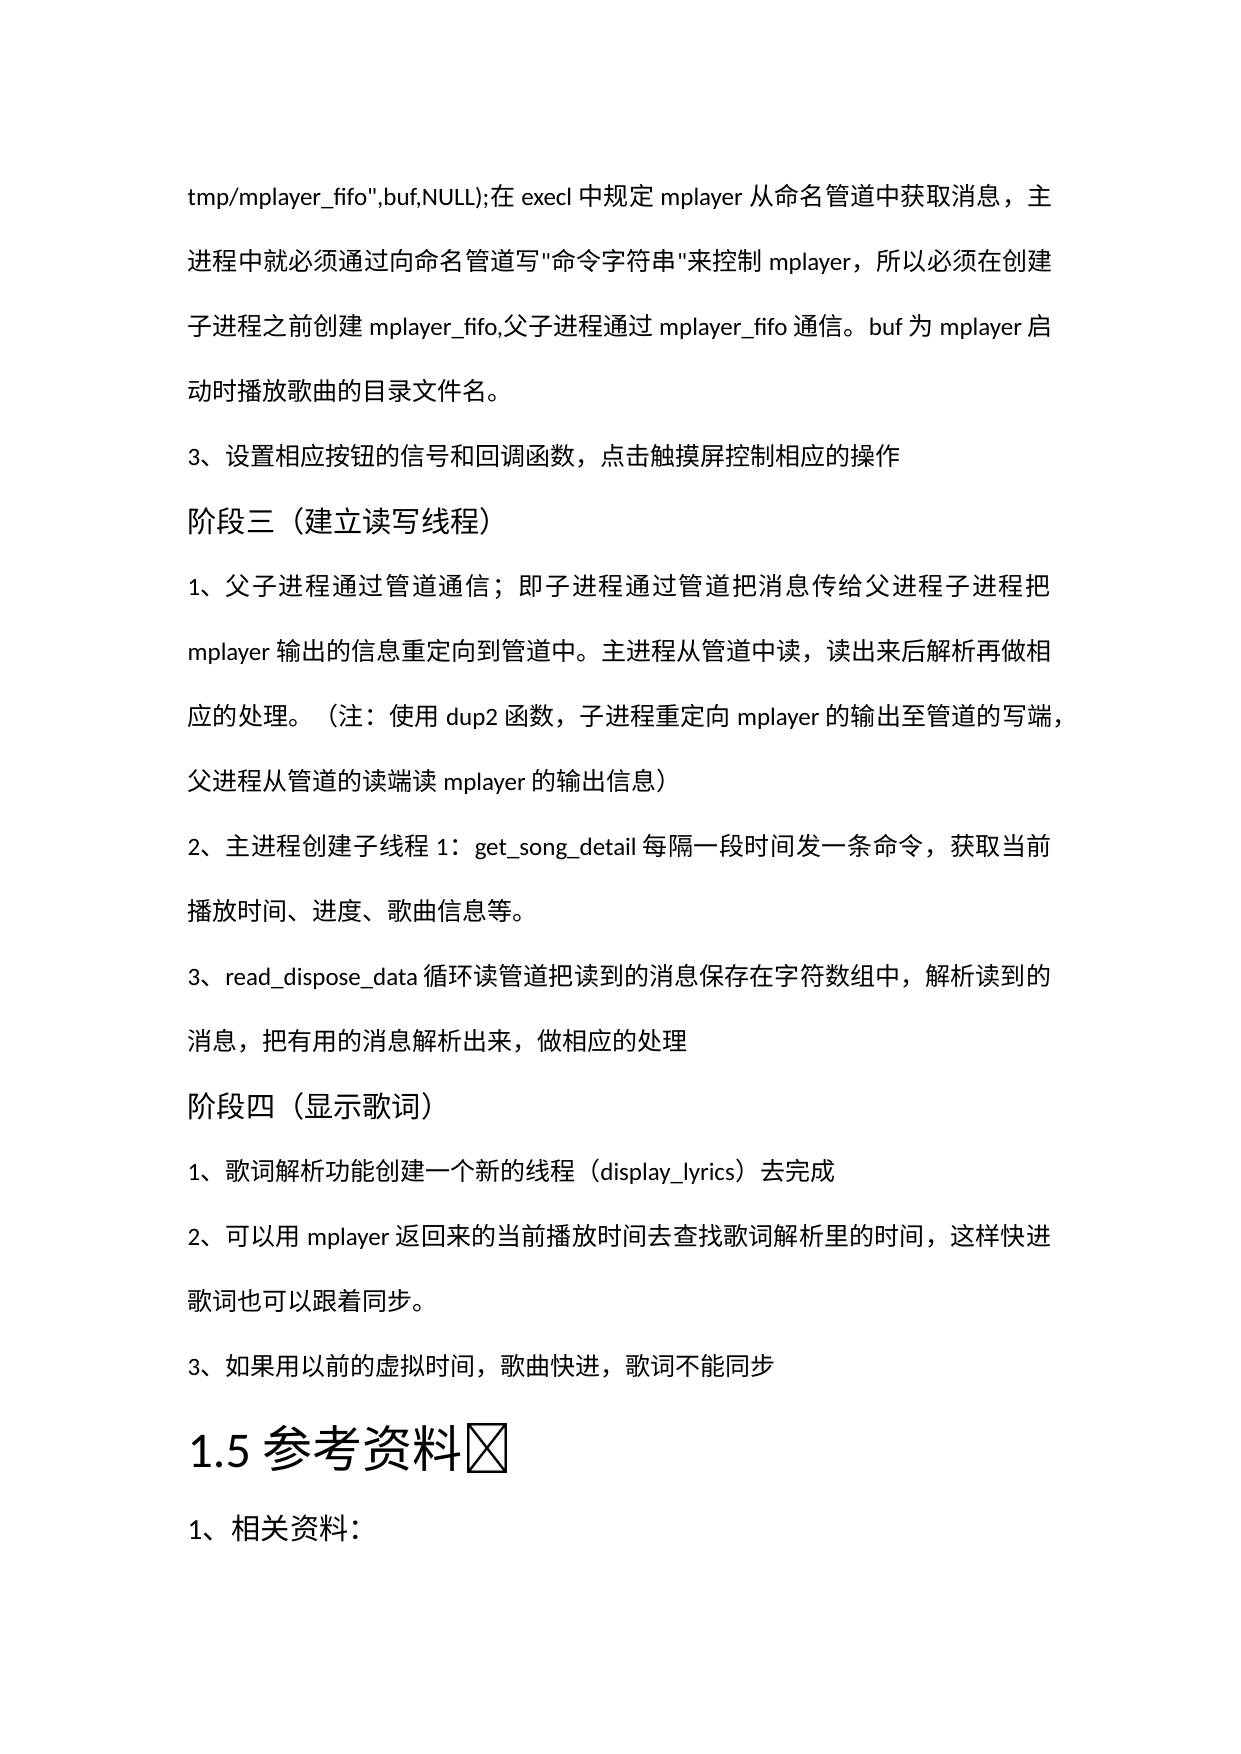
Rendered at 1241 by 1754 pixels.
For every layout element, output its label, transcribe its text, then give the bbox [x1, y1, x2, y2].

list 阶段四（显示歌词） [187, 1072, 1053, 1137]
list read_dispose_data循环读管道把读到的消息保存在字符数组中，解析读到的消息，把有用的消息解析出来，做相应的处理 [187, 942, 1053, 1072]
list 1.5 参考资料 [187, 1397, 1053, 1494]
list 阶段三（建立读写线程） [187, 487, 1053, 552]
list 如果用以前的虚拟时间，歌曲快进，歌词不能同步 [187, 1332, 1053, 1397]
list 设置相应按钮的信号和回调函数，点击触摸屏控制相应的操作 [187, 422, 1053, 487]
list 主进程创建子线程1：get_song_detail每隔一段时间发一条命令，获取当前播放时间、进度、歌曲信息等。 [187, 812, 1053, 942]
list 歌词解析功能创建一个新的线程（display_lyrics）去完成 [187, 1137, 1053, 1202]
list 可以用 mplayer 返回来的当前播放时间去查找歌词解析里的时间，这样快进歌词也可以跟着同步。 [187, 1202, 1053, 1332]
list 1、相关资料： [187, 1494, 1053, 1559]
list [187, 162, 1053, 422]
list 父子进程通过管道通信；即子进程通过管道把消息传给父进程子进程把 mplayer 输出的信息重定向到管道中。主进程从管道中读，读出来后解析再做相应的处理。（注：使用 dup2 函数，子进程重定向 mplayer 的输出至管道的写端，父进程从管道的读端读 mplayer 的输出信息） [187, 552, 1053, 812]
